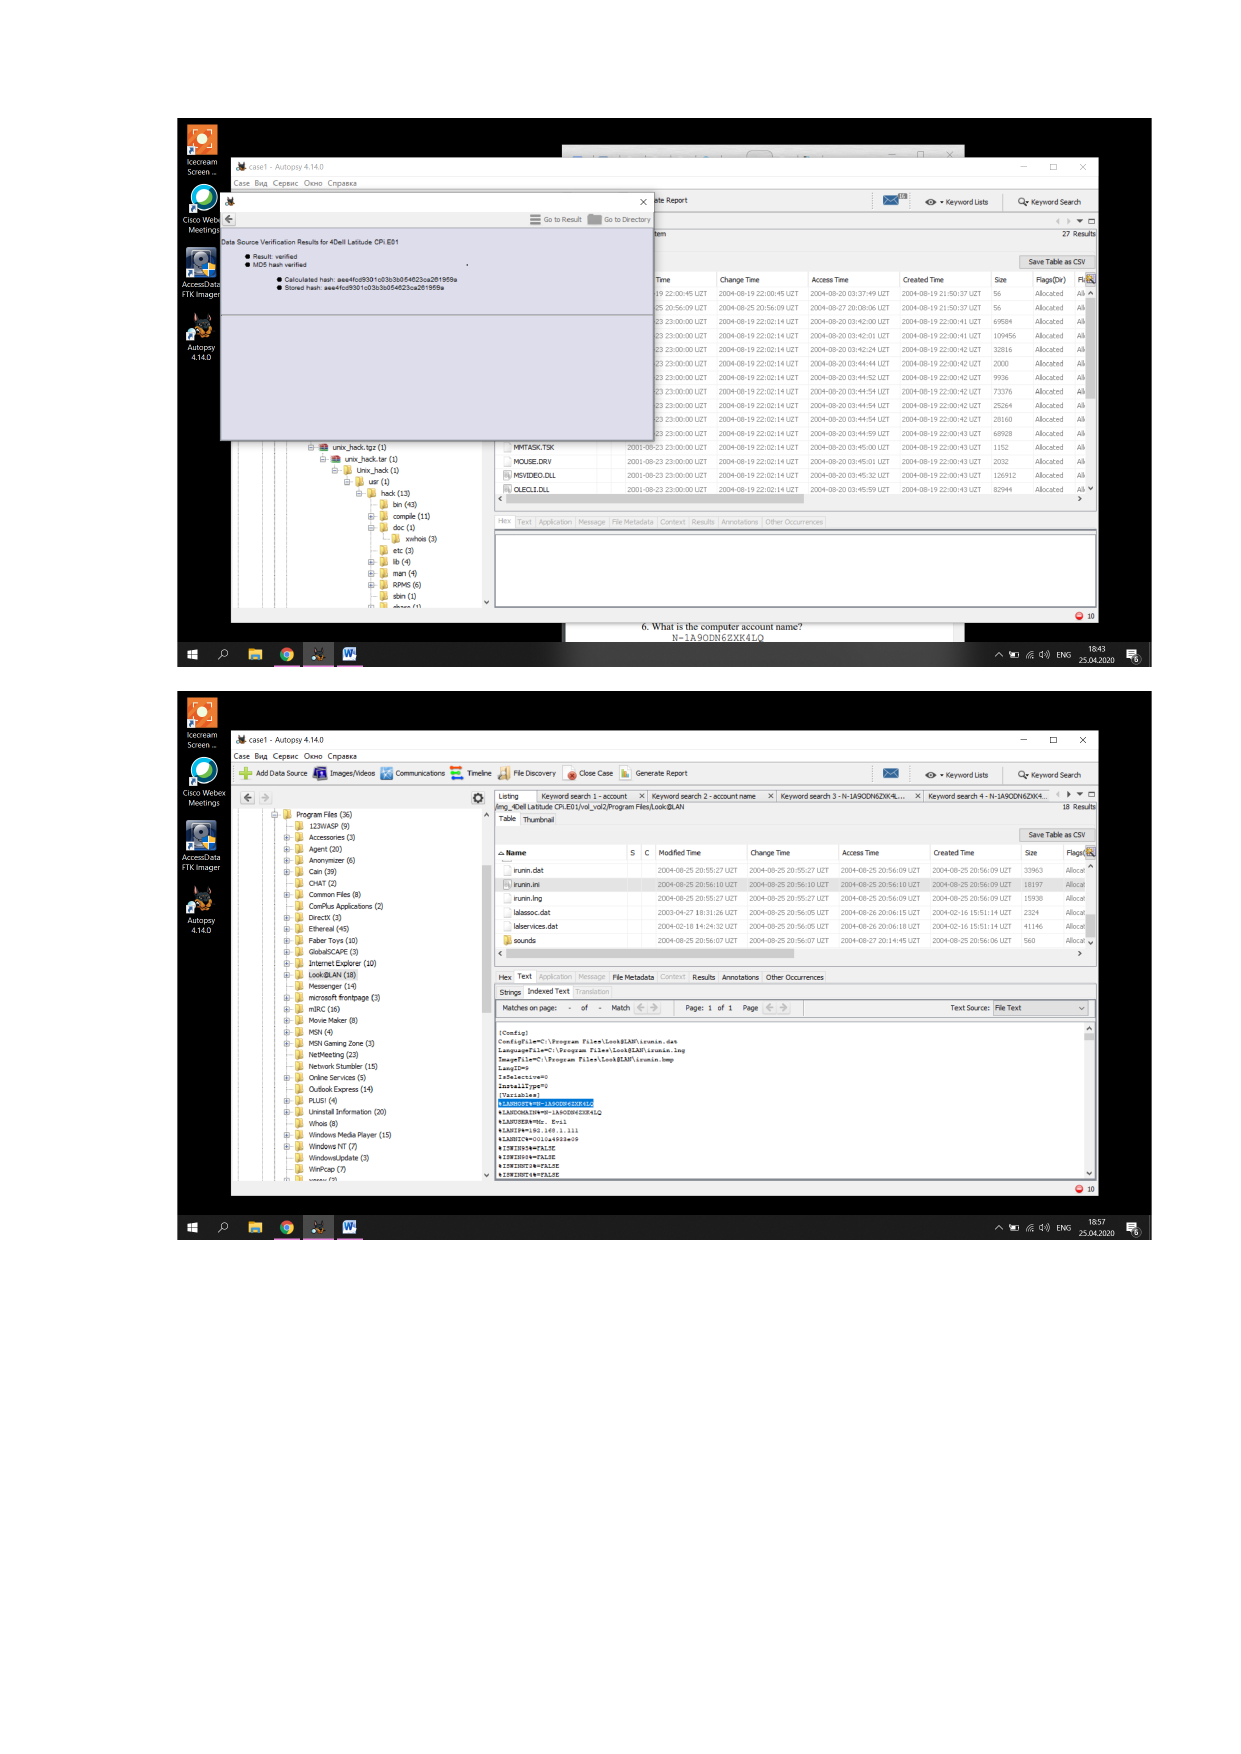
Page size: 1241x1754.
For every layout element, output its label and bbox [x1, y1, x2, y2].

picture [177, 118, 1152, 667]
picture [177, 691, 1152, 1240]
